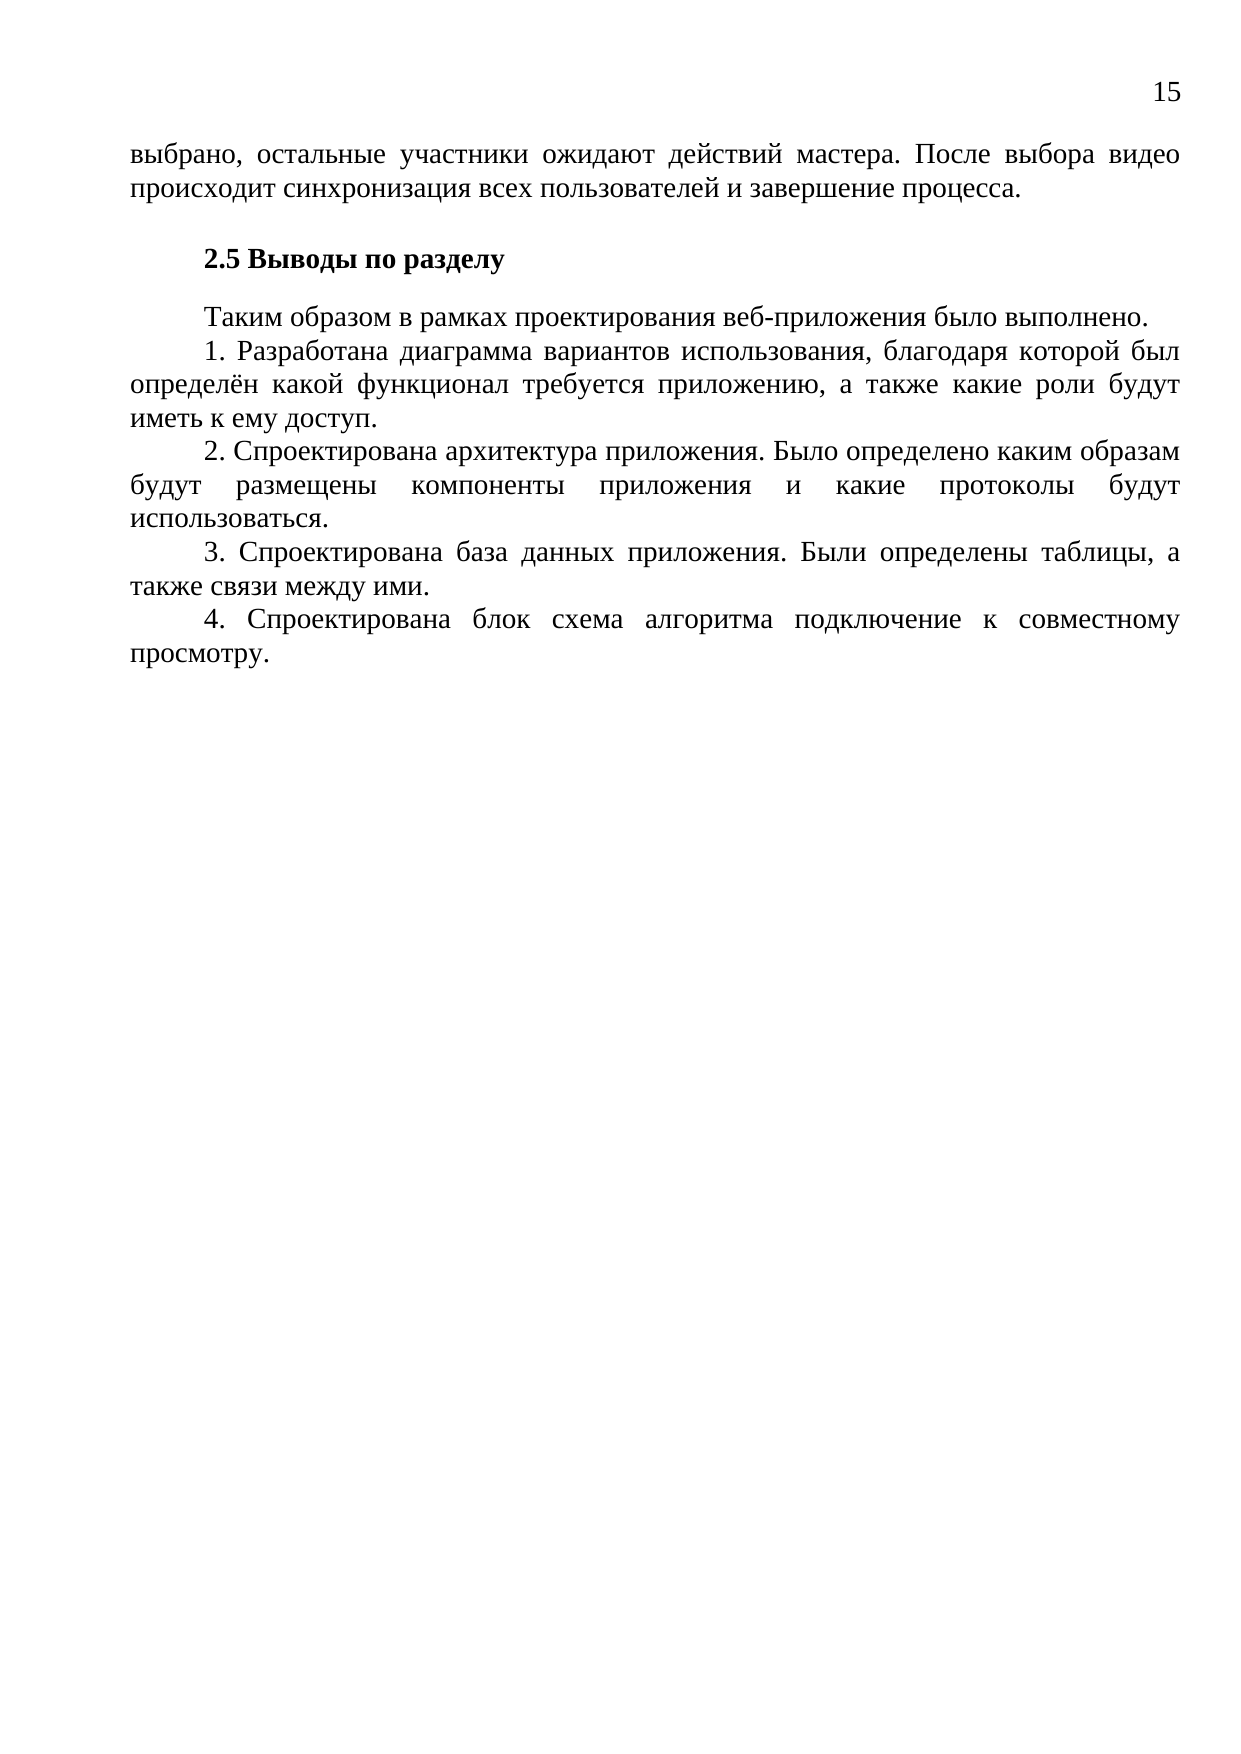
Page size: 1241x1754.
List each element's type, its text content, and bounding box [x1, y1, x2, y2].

text 2. Спроектирована архитектура приложения. Было определено каким образам будут размещены компоненты приложения и какие протоколы будут использоваться. [130, 433, 1181, 534]
text 3. Спроектирована база данных приложения. Были определены таблицы, а также связи между ими. [130, 534, 1181, 601]
text Выводы по разделу [204, 241, 1181, 274]
text 1. Разработана диаграмма вариантов использования, благодаря которой был определён какой функционал требуется приложению, а также какие роли будут иметь к ему доступ. [130, 333, 1181, 433]
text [130, 136, 1181, 203]
text 4. Спроектирована блок схема алгоритма подключение к совместному просмотру. [130, 601, 1181, 668]
text Таким образом в рамках проектирования веб-приложения было выполнено. [130, 299, 1181, 333]
